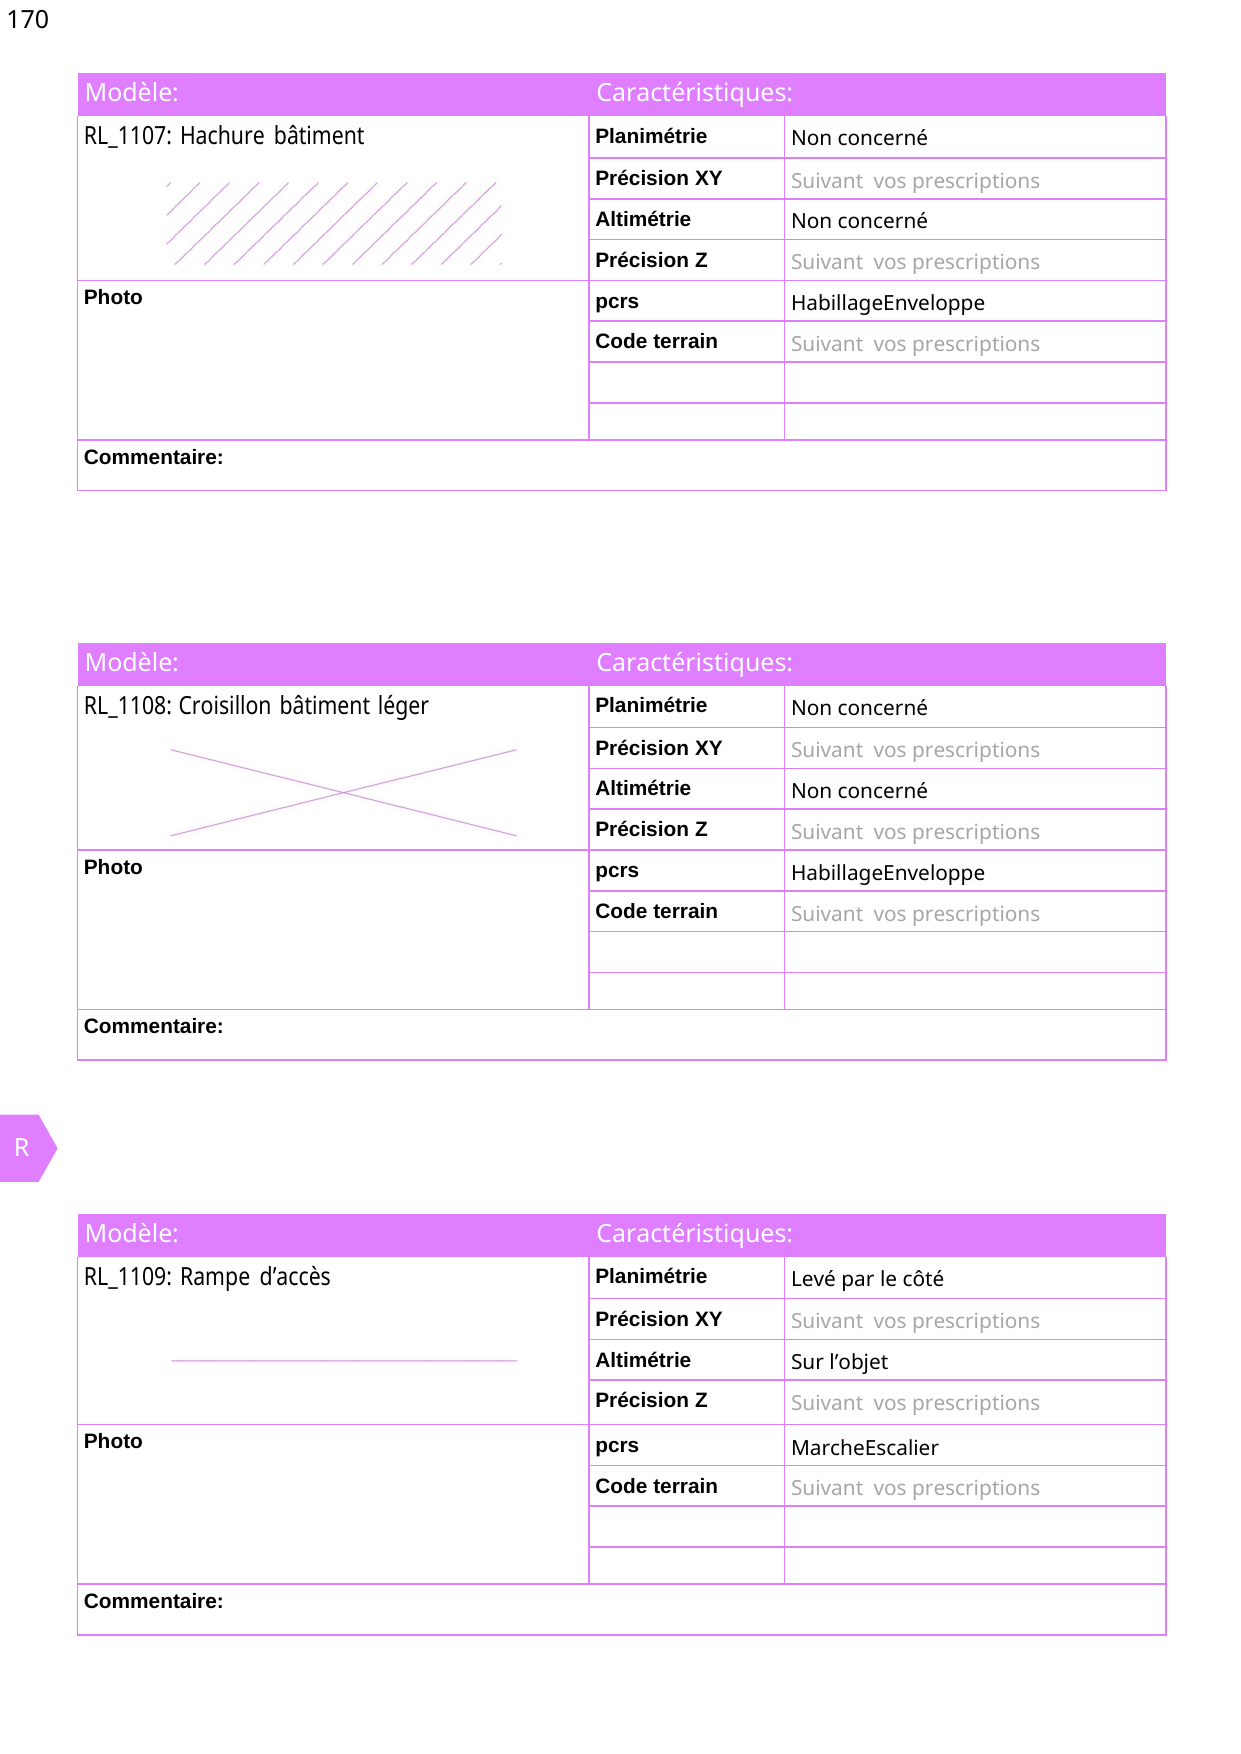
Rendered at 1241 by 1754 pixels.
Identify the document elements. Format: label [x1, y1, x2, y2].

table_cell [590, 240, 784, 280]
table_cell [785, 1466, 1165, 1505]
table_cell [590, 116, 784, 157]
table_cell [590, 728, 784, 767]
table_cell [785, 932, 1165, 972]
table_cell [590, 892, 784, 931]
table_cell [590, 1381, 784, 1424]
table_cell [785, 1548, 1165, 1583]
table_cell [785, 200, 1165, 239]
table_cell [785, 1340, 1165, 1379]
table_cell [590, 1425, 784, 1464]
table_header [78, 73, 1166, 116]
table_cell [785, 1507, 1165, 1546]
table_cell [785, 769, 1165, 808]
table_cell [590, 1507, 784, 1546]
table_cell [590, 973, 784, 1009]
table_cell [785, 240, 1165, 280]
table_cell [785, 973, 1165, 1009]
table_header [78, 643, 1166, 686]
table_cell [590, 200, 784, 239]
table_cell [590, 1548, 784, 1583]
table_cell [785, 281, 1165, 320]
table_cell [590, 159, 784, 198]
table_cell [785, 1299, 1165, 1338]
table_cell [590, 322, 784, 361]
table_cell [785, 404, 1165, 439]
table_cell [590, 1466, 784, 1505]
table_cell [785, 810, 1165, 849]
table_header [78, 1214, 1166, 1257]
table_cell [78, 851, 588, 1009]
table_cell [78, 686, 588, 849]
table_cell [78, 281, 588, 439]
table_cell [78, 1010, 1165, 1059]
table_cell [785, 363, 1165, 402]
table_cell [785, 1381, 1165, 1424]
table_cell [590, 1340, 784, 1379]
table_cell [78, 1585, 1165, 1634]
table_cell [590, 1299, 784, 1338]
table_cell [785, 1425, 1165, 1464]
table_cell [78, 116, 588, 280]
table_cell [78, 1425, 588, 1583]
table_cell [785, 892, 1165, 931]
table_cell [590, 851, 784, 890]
picture [165, 1359, 519, 1367]
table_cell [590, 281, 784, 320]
picture [165, 745, 519, 838]
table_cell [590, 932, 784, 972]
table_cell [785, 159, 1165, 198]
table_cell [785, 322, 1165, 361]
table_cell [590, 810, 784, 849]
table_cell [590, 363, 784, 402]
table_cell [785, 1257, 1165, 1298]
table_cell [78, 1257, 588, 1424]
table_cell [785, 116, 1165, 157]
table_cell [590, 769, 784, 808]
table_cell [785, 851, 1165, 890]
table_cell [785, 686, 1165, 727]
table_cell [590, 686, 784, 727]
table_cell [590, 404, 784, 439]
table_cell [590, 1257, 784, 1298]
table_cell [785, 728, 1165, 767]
picture [157, 169, 516, 280]
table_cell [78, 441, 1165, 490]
